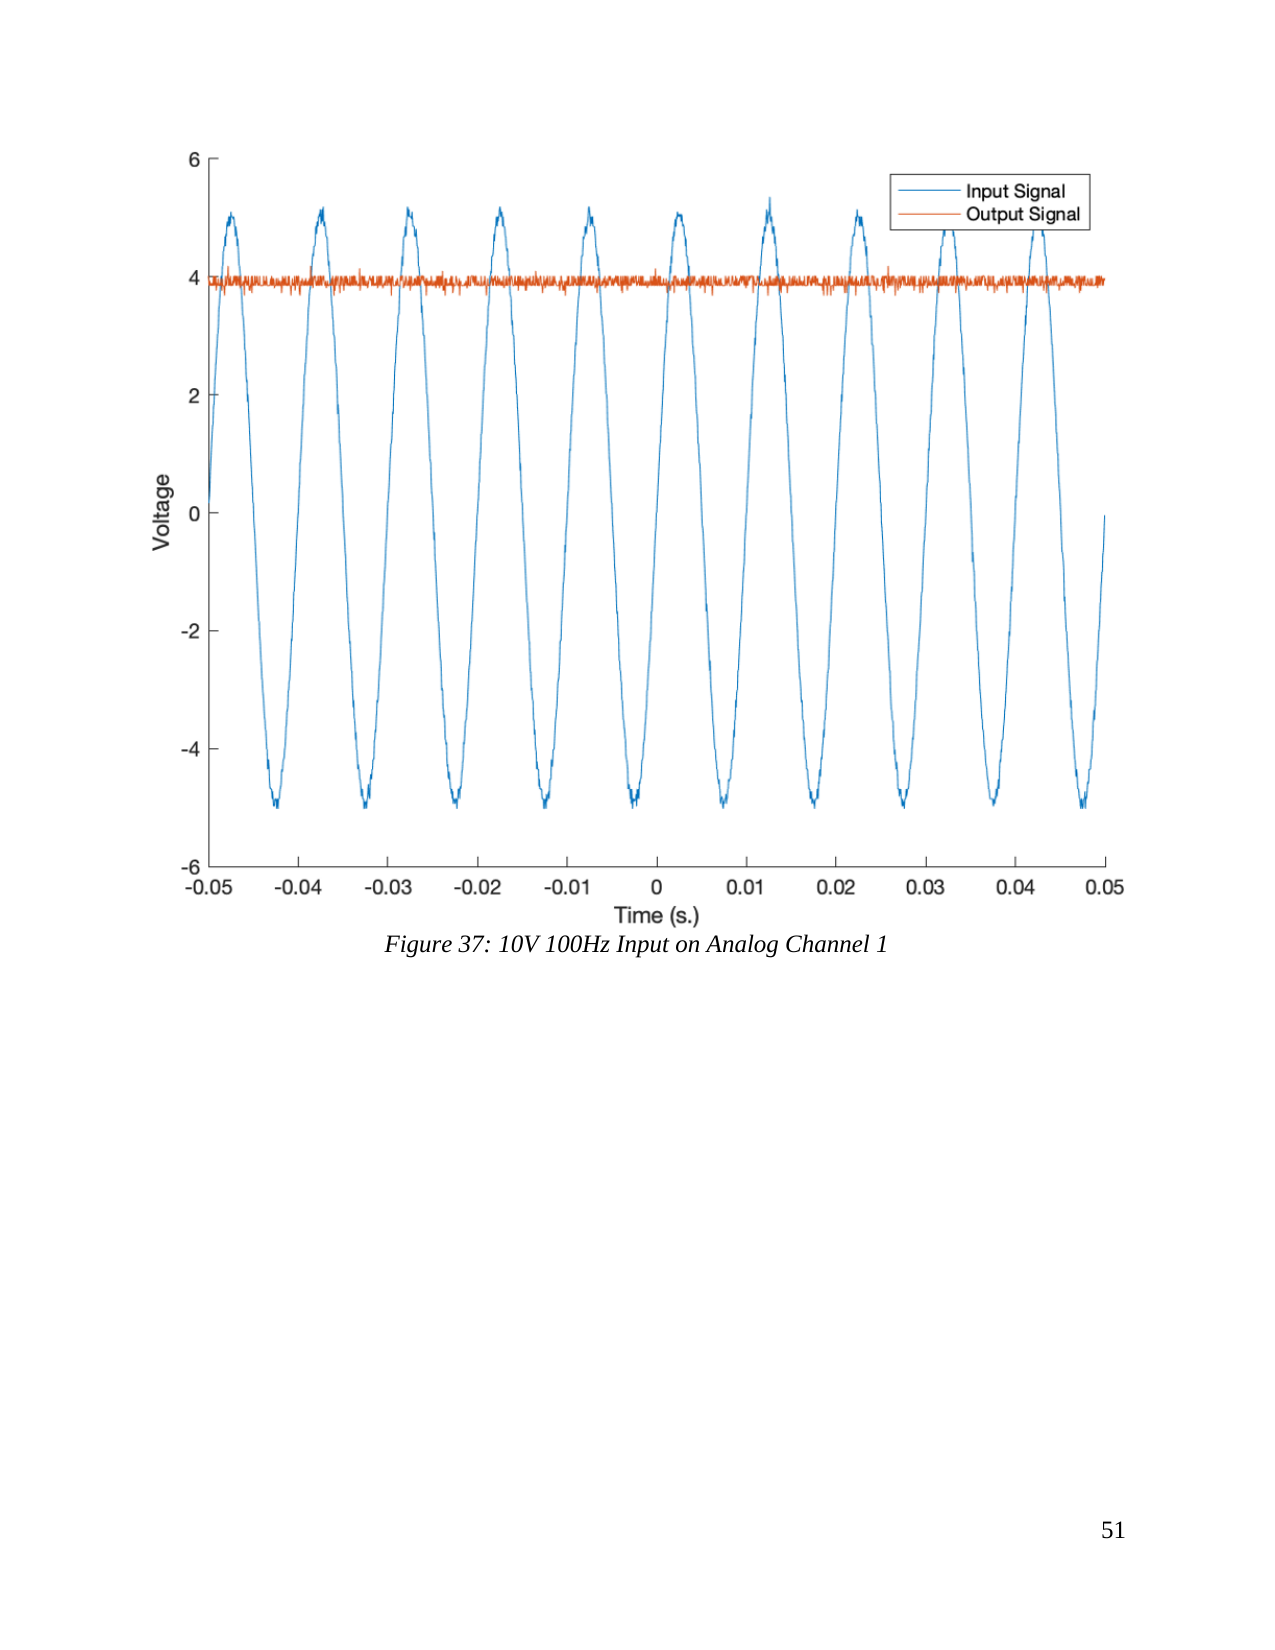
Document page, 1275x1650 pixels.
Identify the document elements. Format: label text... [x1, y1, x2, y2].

picture [150, 150, 1125, 930]
text Figure 37: 10V 100Hz Input on Analog Channel 1 [150, 930, 1125, 958]
